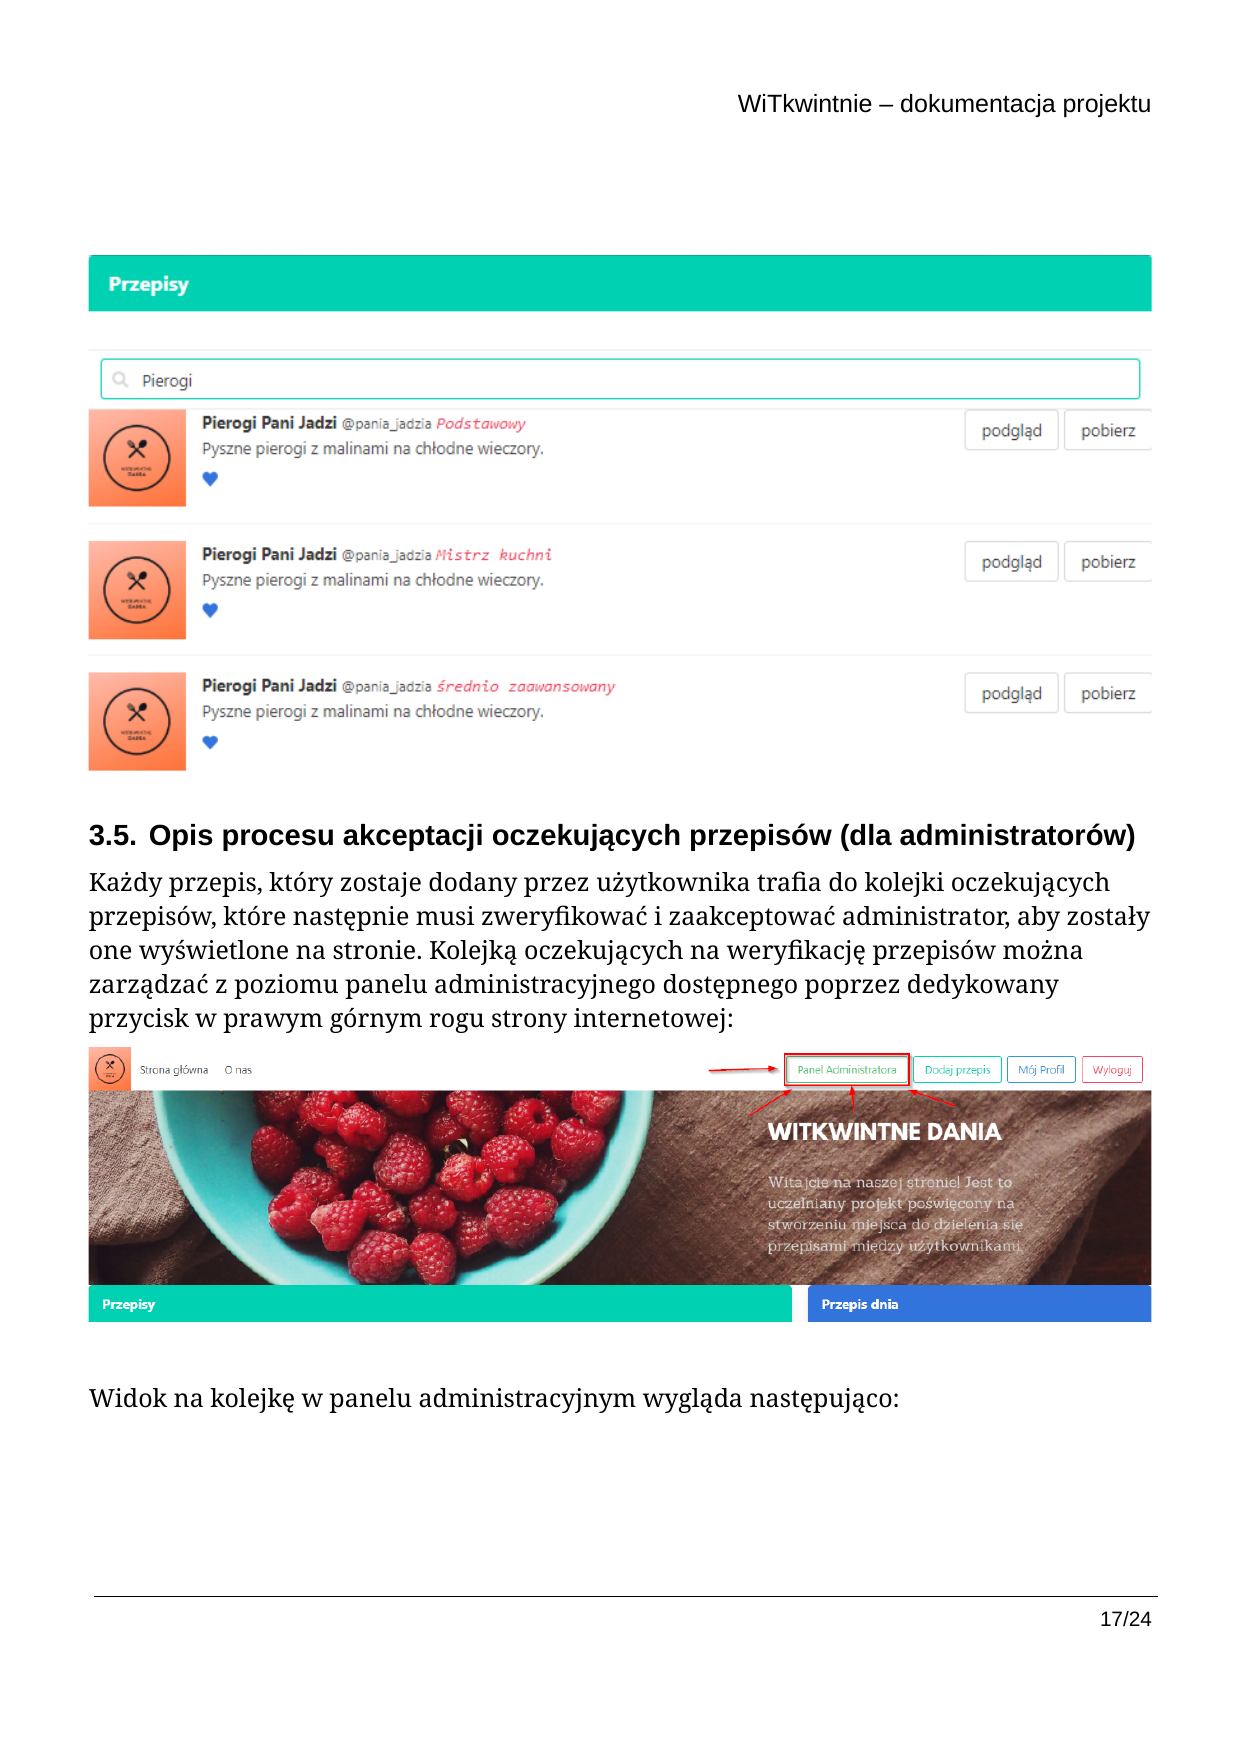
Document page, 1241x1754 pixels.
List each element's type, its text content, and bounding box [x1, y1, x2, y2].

picture [88, 255, 1152, 781]
text Widok na kolejkę w panelu administracyjnym wygląda następująco: [88, 1380, 1152, 1414]
subtitle Opis procesu akceptacji oczekujących przepisów (dla administratorów) [88, 818, 1152, 852]
picture [88, 1047, 1152, 1322]
text Każdy przepis, który zostaje dodany przez użytkownika trafia do kolejki oczekujących przepisów, które następnie musi zweryfikować i zaakceptować administrator, aby zostały one wyświetlone na stronie. Kolejką oczekujących na weryfikację przepisów można zarządzać z poziomu panelu administracyjnego dostępnego poprzez dedykowany przycisk w prawym górnym rogu strony internetowej: [88, 864, 1152, 1034]
